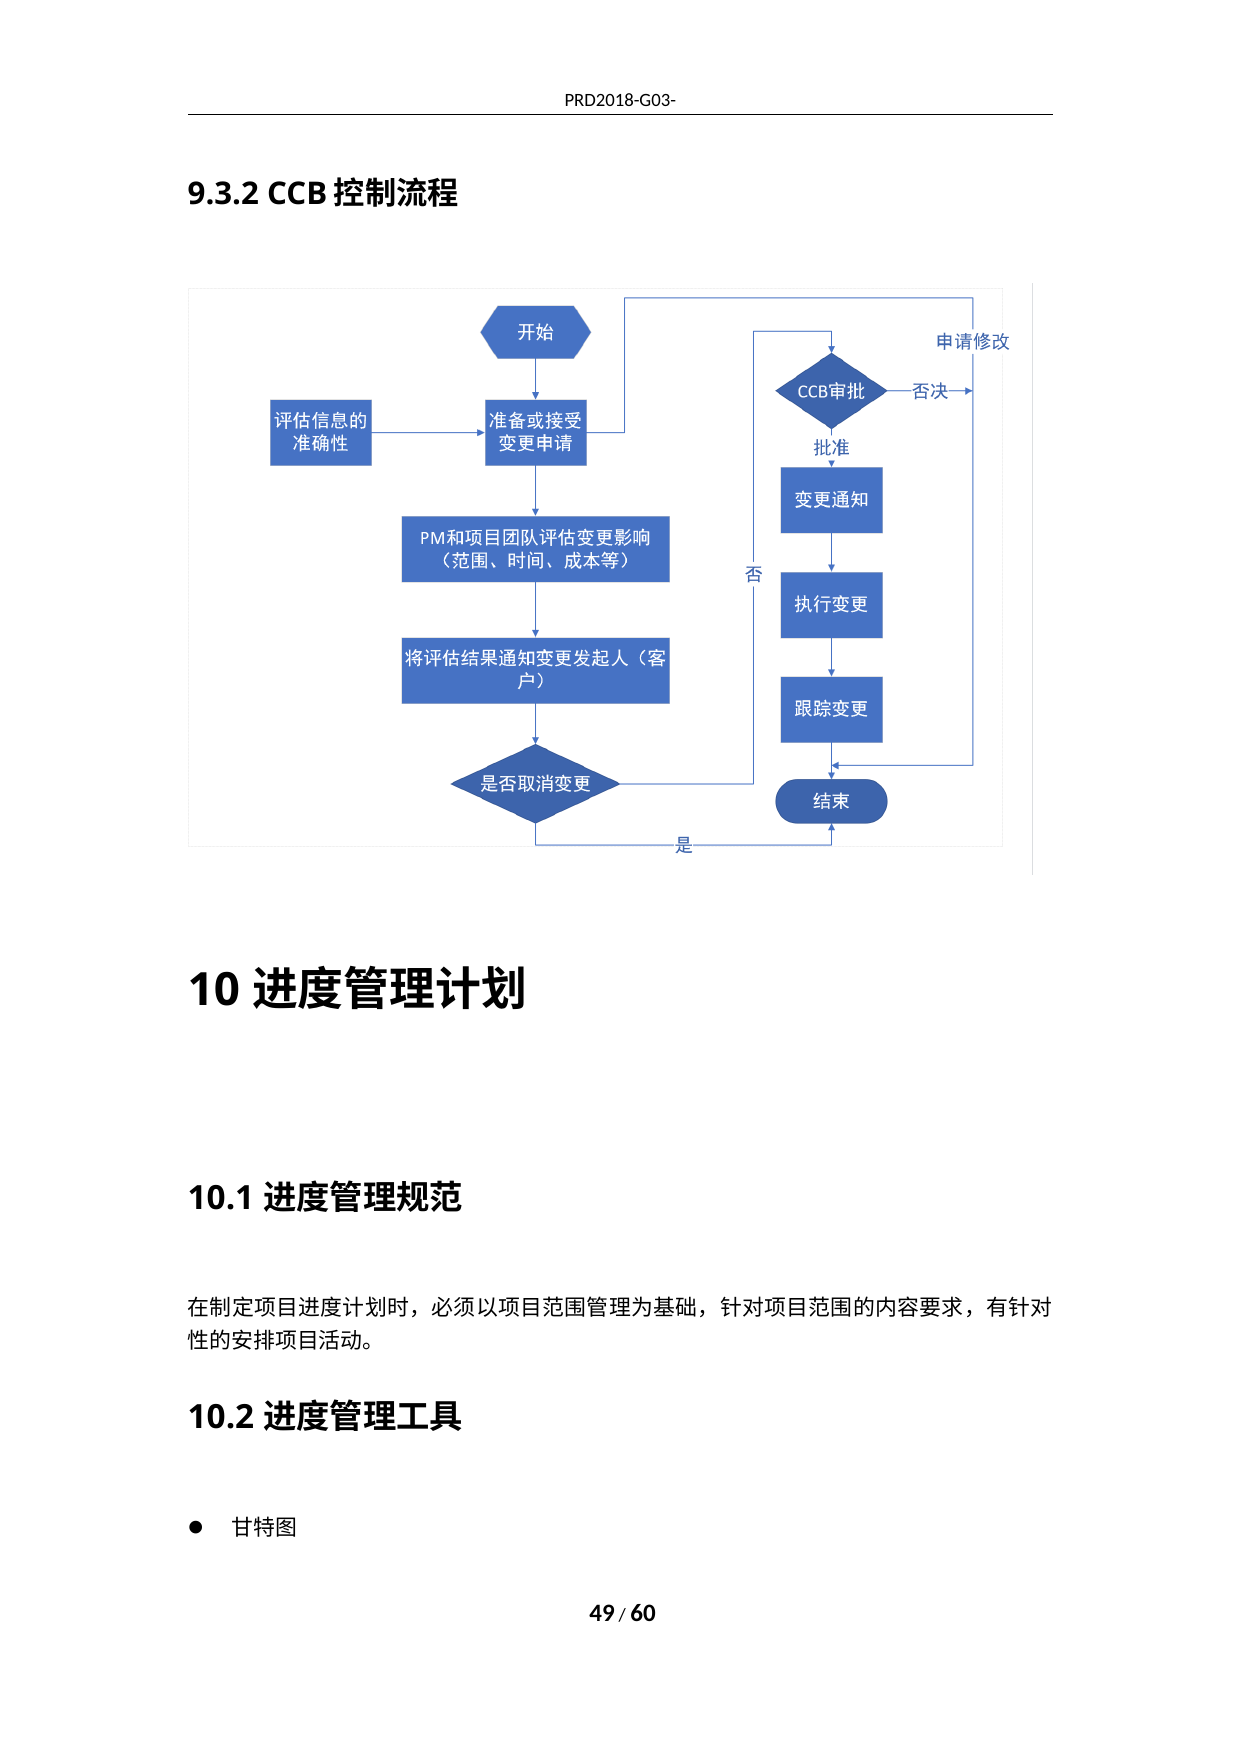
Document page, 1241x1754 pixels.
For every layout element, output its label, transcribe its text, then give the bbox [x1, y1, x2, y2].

list 甘特图 [187, 1509, 1053, 1542]
subtitle 9.3.2 CCB控制流程 [187, 158, 1053, 223]
subtitle 10.2 进度管理工具 [187, 1382, 1053, 1447]
picture [187, 283, 1033, 875]
subtitle 10 进度管理计划 [187, 937, 1053, 1034]
subtitle 10.1 进度管理规范 [187, 1162, 1053, 1227]
text 在制定项目进度计划时，必须以项目范围管理为基础，针对项目范围的内容要求，有针对性的安排项目活动。 [187, 1290, 1053, 1355]
